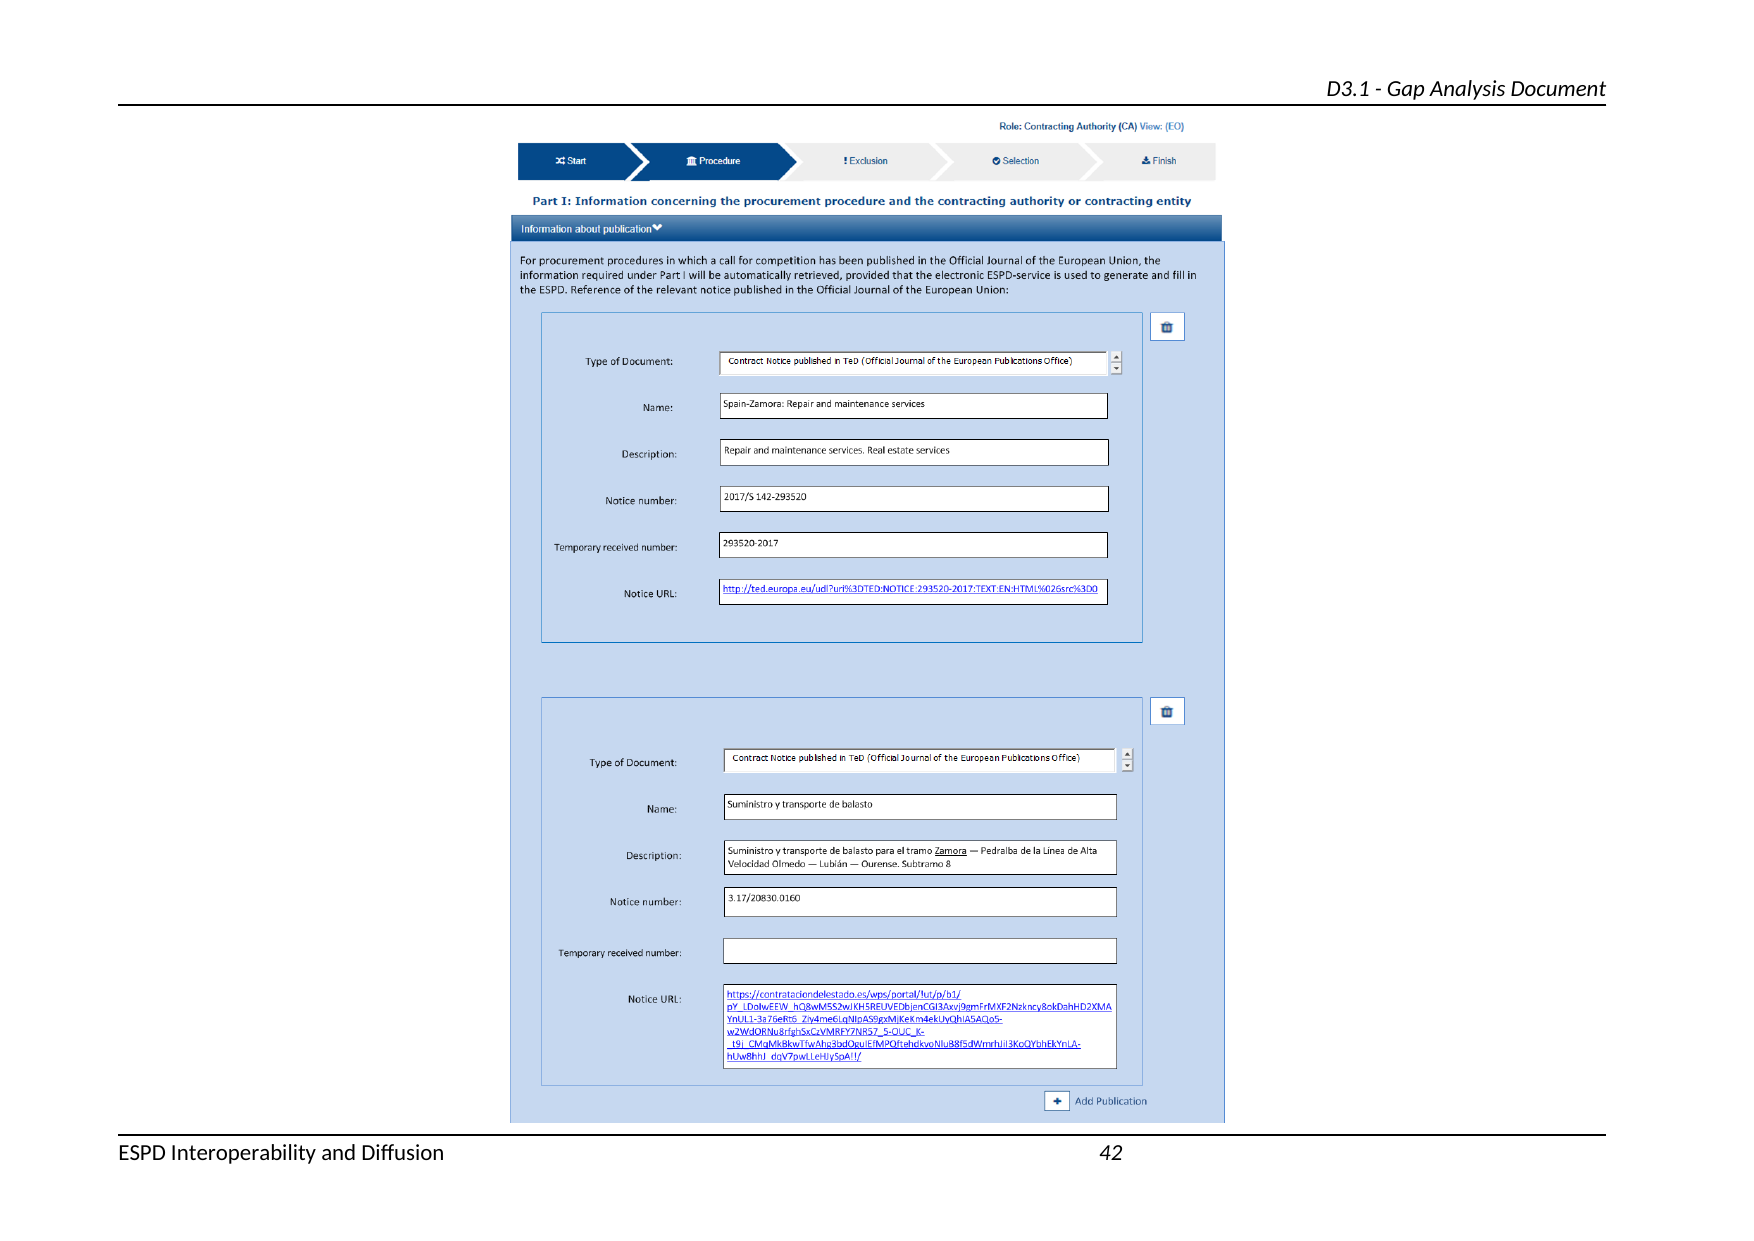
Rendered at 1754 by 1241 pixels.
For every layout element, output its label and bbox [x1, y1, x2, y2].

picture [499, 118, 1225, 1123]
